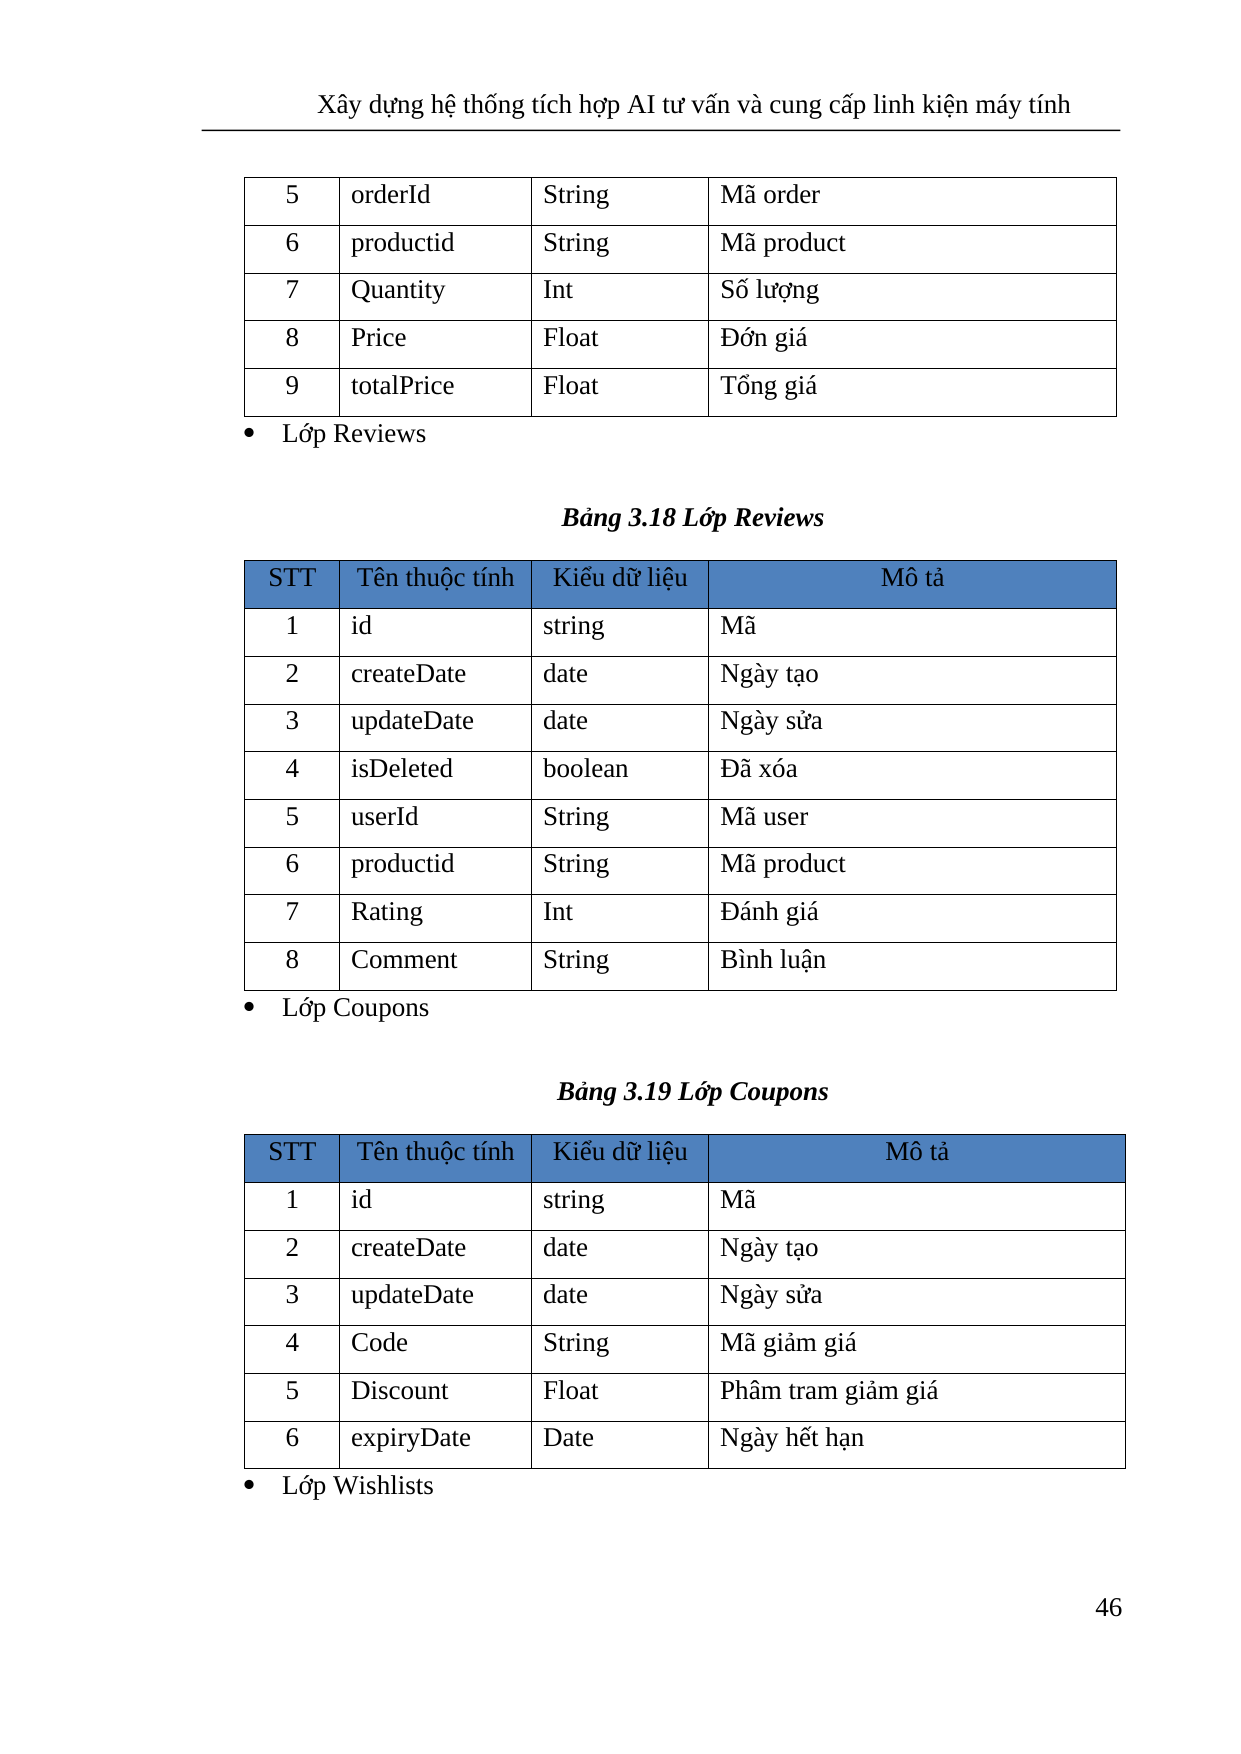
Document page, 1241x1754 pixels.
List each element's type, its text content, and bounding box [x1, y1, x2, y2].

table_header Mô tả [709, 561, 1116, 608]
table_cell 8 [245, 321, 339, 368]
table_cell date [532, 1279, 708, 1325]
table_cell 6 [245, 226, 339, 273]
list Lớp Coupons [244, 991, 1122, 1022]
table_cell boolean [532, 752, 708, 799]
table_cell orderId [340, 178, 531, 225]
table_cell Ngày sửa [709, 1279, 1125, 1325]
table_cell 5 [245, 1374, 339, 1421]
table_cell 7 [245, 274, 339, 320]
table_cell 7 [245, 895, 339, 942]
table_cell 1 [245, 1183, 339, 1230]
table_cell productid [340, 848, 531, 894]
table_cell Float [532, 321, 708, 368]
table_cell totalPrice [340, 369, 531, 416]
table_header Mô tả [709, 1135, 1125, 1182]
table_cell Comment [340, 943, 531, 990]
table_cell Int [532, 274, 708, 320]
table_cell 4 [245, 1326, 339, 1373]
table_cell Rating [340, 895, 531, 942]
table_cell Quantity [340, 274, 531, 320]
table_cell Code [340, 1326, 531, 1373]
table_cell Price [340, 321, 531, 368]
table_cell 5 [245, 178, 339, 225]
table_cell Mã [709, 609, 1116, 656]
table_cell Đớn giá [709, 321, 1116, 368]
table_cell 8 [245, 943, 339, 990]
table_cell Float [532, 369, 708, 416]
table_cell Ngày tạo [709, 657, 1116, 703]
table_cell String [532, 943, 708, 990]
table_cell String [532, 178, 708, 225]
table_cell createDate [340, 1231, 531, 1277]
table_cell date [532, 657, 708, 703]
table_cell 4 [245, 752, 339, 799]
table_cell Tổng giá [709, 369, 1116, 416]
table_header STT [245, 561, 339, 608]
table_header STT [245, 1135, 339, 1182]
table_cell 6 [245, 848, 339, 894]
table_cell Phâm tram giảm giá [709, 1374, 1125, 1421]
table_cell date [532, 705, 708, 751]
list Lớp Wishlists [244, 1469, 1122, 1501]
table_cell String [532, 800, 708, 847]
table_cell string [532, 1183, 708, 1230]
table_cell 5 [245, 800, 339, 847]
list Lớp Reviews [244, 417, 1122, 448]
table_cell id [340, 609, 531, 656]
table_cell string [532, 609, 708, 656]
table_cell Ngày sửa [709, 705, 1116, 751]
table_cell String [532, 226, 708, 273]
table_cell Ngày hết hạn [709, 1422, 1125, 1468]
table_cell Đã xóa [709, 752, 1116, 799]
table_header Tên thuộc tính [340, 1135, 531, 1182]
table_cell Đánh giá [709, 895, 1116, 942]
table_cell expiryDate [340, 1422, 531, 1468]
table_cell String [532, 1326, 708, 1373]
table_cell productid [340, 226, 531, 273]
table_cell 2 [245, 1231, 339, 1277]
table_cell Bình luận [709, 943, 1116, 990]
table_cell Mã order [709, 178, 1116, 225]
table_cell date [532, 1231, 708, 1277]
table_cell updateDate [340, 1279, 531, 1325]
table_cell 9 [245, 369, 339, 416]
table_cell Mã [709, 1183, 1125, 1230]
table_cell Float [532, 1374, 708, 1421]
table_cell Ngày tạo [709, 1231, 1125, 1277]
table_cell 6 [245, 1422, 339, 1468]
table_header Kiểu dữ liệu [532, 561, 708, 608]
table_cell userId [340, 800, 531, 847]
table_cell createDate [340, 657, 531, 703]
table_cell Mã giảm giá [709, 1326, 1125, 1373]
table_header Kiểu dữ liệu [532, 1135, 708, 1182]
table_cell 3 [245, 705, 339, 751]
table_cell 2 [245, 657, 339, 703]
table_header Tên thuộc tính [340, 561, 531, 608]
table_cell Mã user [709, 800, 1116, 847]
table_cell Date [532, 1422, 708, 1468]
table_cell id [340, 1183, 531, 1230]
table_cell updateDate [340, 705, 531, 751]
table_cell 3 [245, 1279, 339, 1325]
table_cell Mã product [709, 848, 1116, 894]
table_cell 1 [245, 609, 339, 656]
table_cell Int [532, 895, 708, 942]
table_cell isDeleted [340, 752, 531, 799]
table_cell String [532, 848, 708, 894]
table_cell Số lượng [709, 274, 1116, 320]
table_cell Mã product [709, 226, 1116, 273]
table_cell Discount [340, 1374, 531, 1421]
